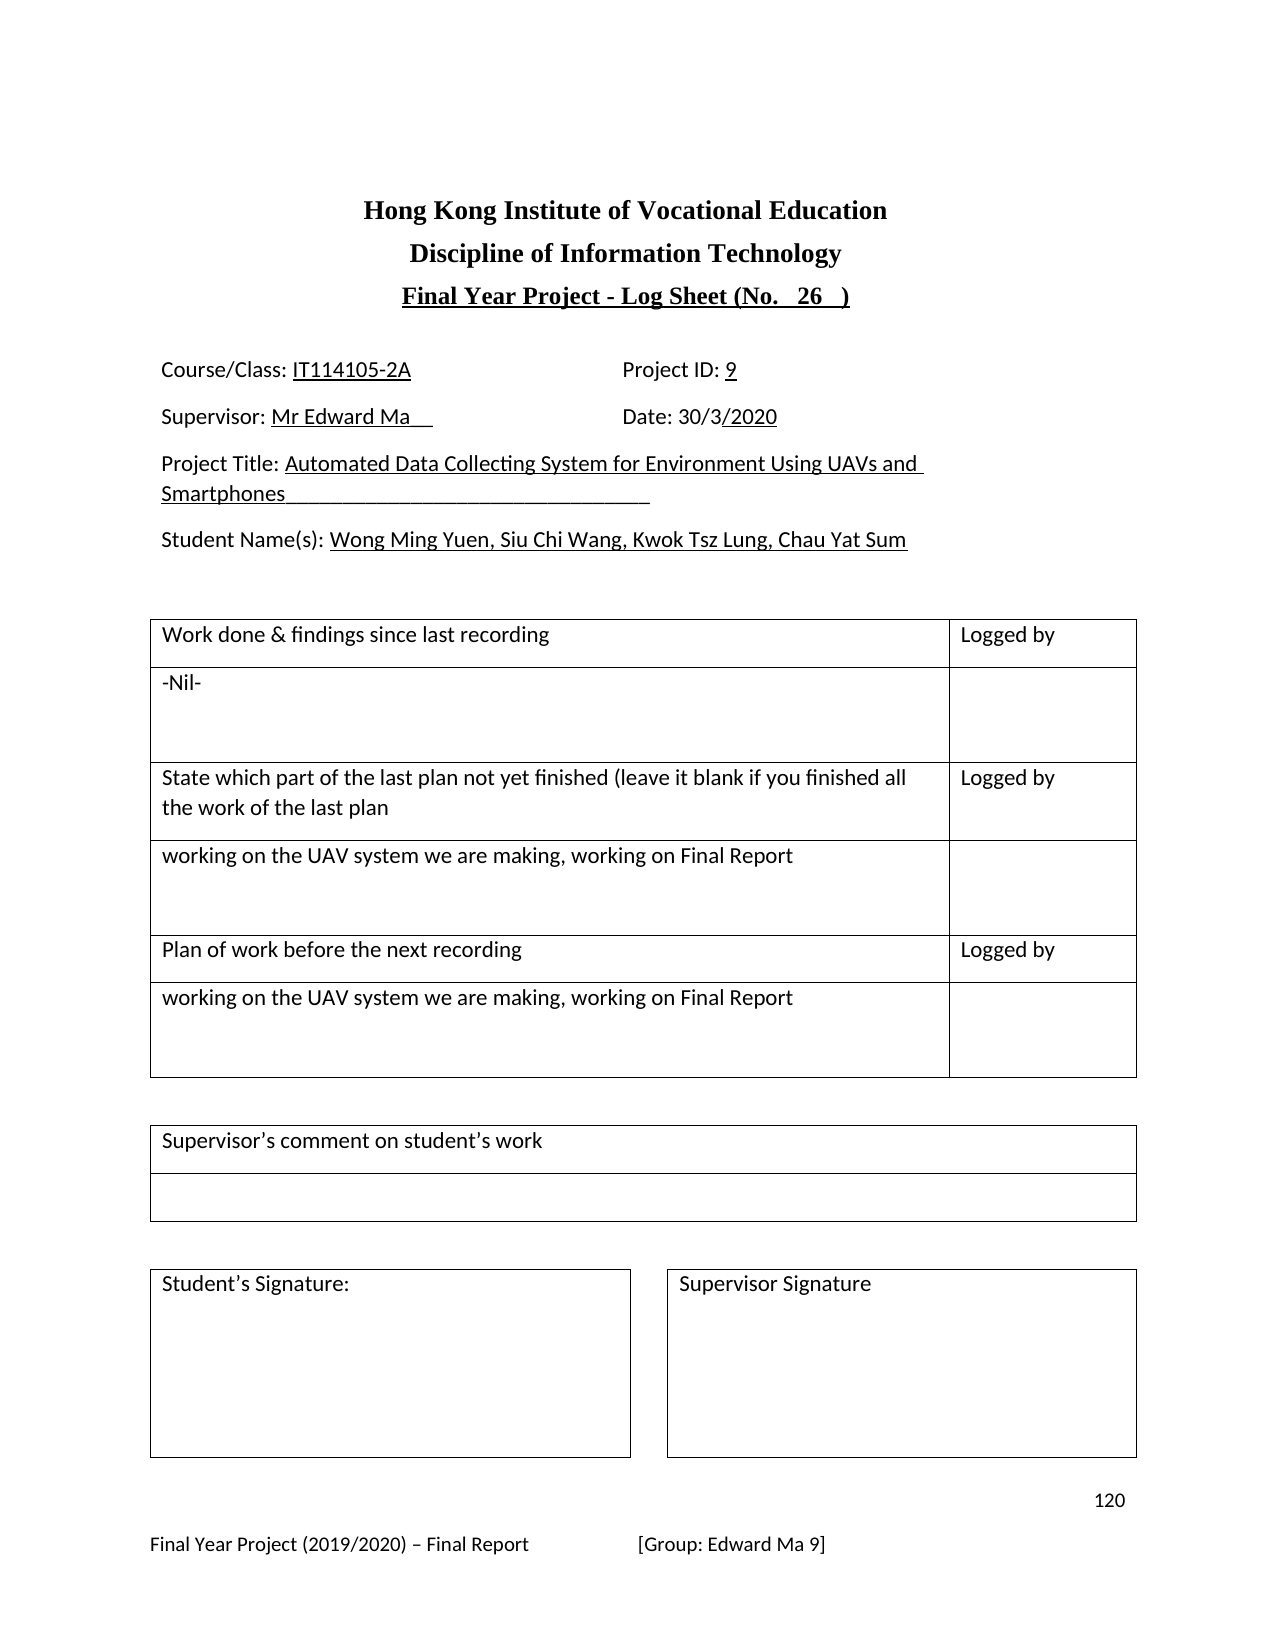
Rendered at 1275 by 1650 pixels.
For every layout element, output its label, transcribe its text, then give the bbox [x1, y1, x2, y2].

table_header Logged by [950, 620, 1136, 667]
table_cell -Nil- [151, 668, 949, 762]
table_cell Student Name(s): Wong Ming Yuen, Siu Chi Wang, Kwok Tsz Lung, Chau Yat Sum [150, 526, 1072, 572]
table_cell [151, 1174, 1136, 1221]
table_header Supervisor Signature [668, 1270, 1136, 1457]
table_header Student’s Signature: [151, 1270, 630, 1457]
table_cell Plan of work before the next recording [151, 936, 949, 982]
table_cell Project Title: Automated Data Collecting System for Environment Using UAVs and Smartphones________________________________ [150, 449, 1072, 526]
text Hong Kong Institute of Vocational Education [150, 194, 1101, 225]
table_header Project ID: 9 [611, 355, 1072, 402]
table_header Work done & findings since last recording [151, 620, 949, 667]
table_cell Logged by [950, 936, 1136, 982]
text Final Year Project - Log Sheet (No. 26 ) [150, 281, 1101, 310]
table_cell Supervisor: Mr Edward Ma__ [150, 402, 611, 449]
text Discipline of Information Technology [150, 238, 1101, 269]
table_cell working on the UAV system we are making, working on Final Report [151, 841, 949, 934]
table_cell State which part of the last plan not yet finished (leave it blank if you finished all the work of the last plan [151, 763, 949, 840]
table_cell [950, 983, 1136, 1077]
table_header [631, 1269, 667, 1457]
table_cell working on the UAV system we are making, working on Final Report [151, 983, 949, 1077]
table_cell Logged by [950, 763, 1136, 840]
table_header Supervisor’s comment on student’s work [151, 1126, 1136, 1173]
table_cell Date: 30/3/2020 [611, 402, 1072, 449]
table_cell [950, 668, 1136, 762]
table_header Course/Class: IT114105-2A [150, 355, 611, 402]
table_cell [950, 841, 1136, 934]
